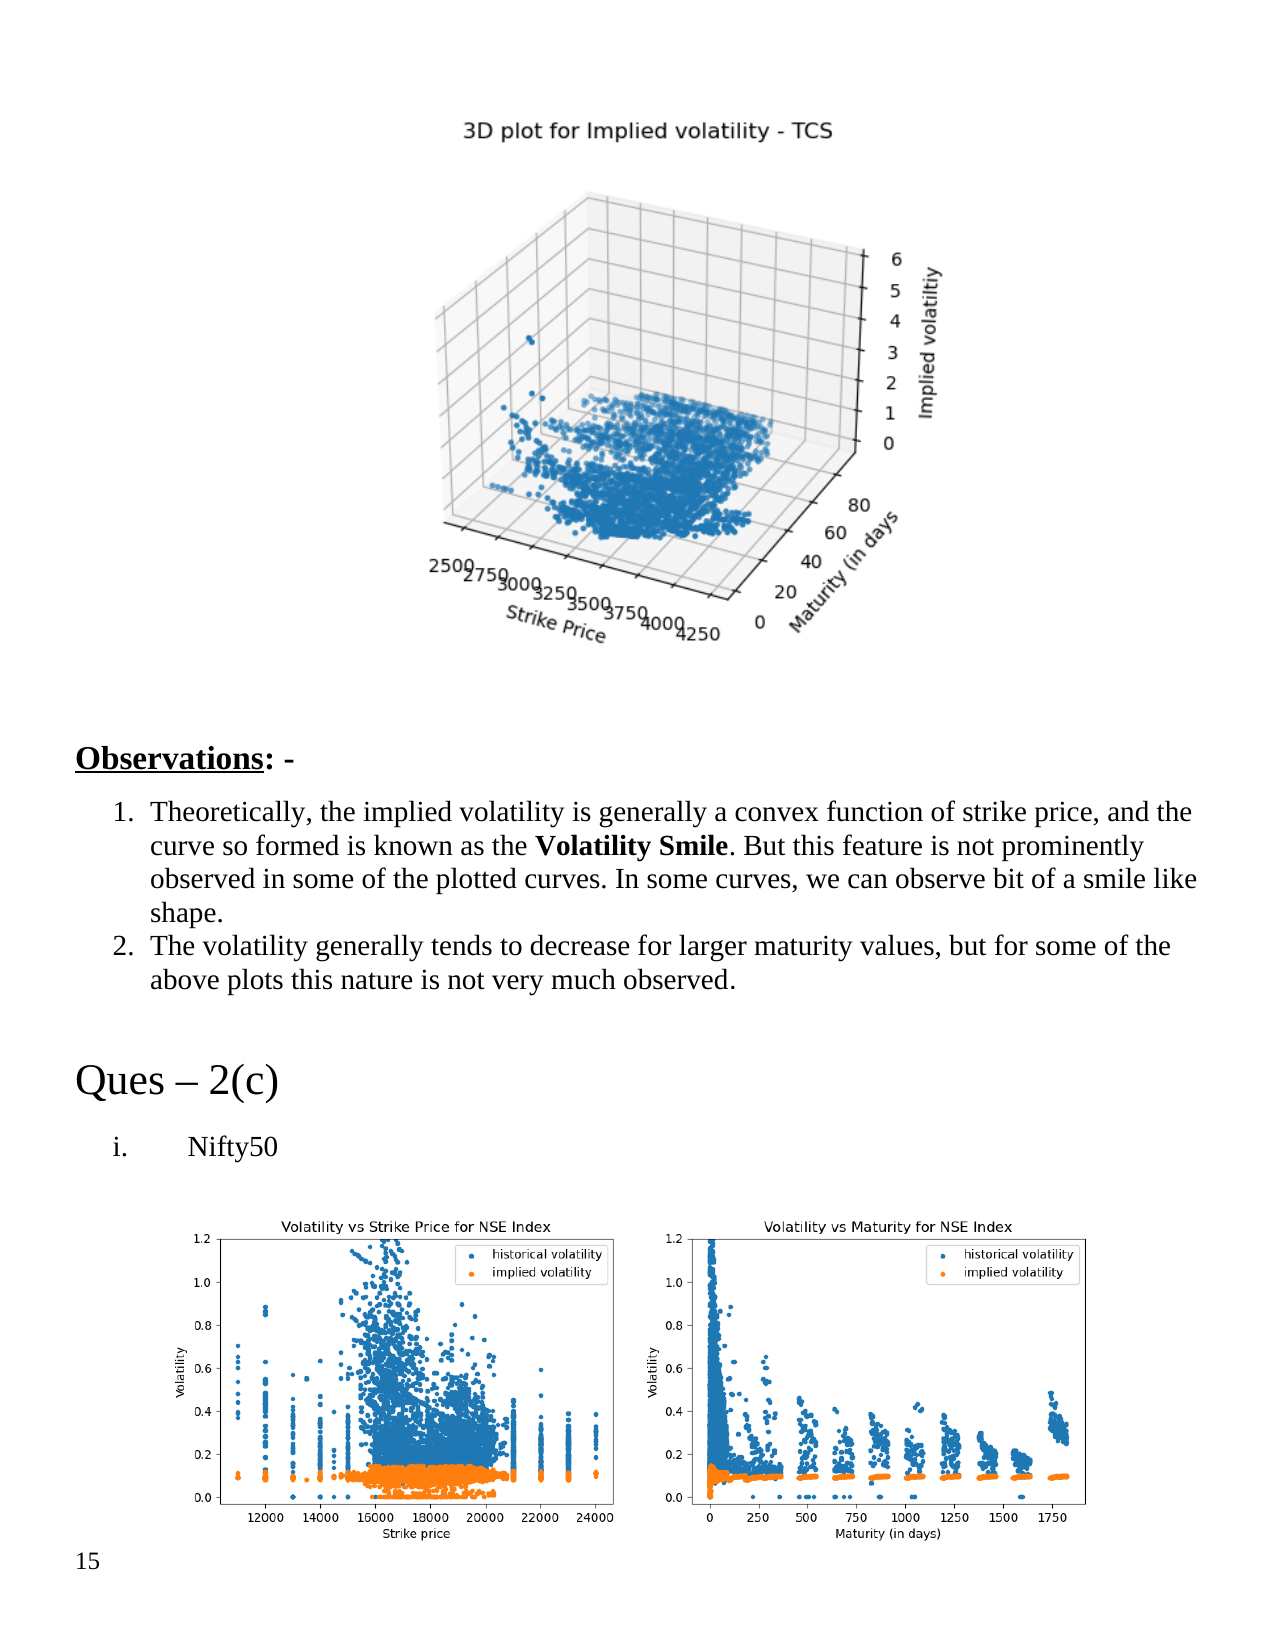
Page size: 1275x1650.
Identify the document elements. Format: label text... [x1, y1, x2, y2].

text Observations: - [75, 738, 1200, 776]
list Theoretically, the implied volatility is generally a convex function of strike price, and the curve so formed is known as the Volatility Smile. But this feature is not prominently observed in some of the plotted curves. In some curves, we can observe bit of a smile like shape. [112, 794, 1200, 928]
list Nifty50 [112, 1129, 1200, 1163]
subtitle Ques – 2(c) [75, 1054, 1200, 1104]
picture [217, 75, 1058, 705]
list The volatility generally tends to decrease for larger maturity values, but for some of the above plots this nature is not very much observed. [112, 928, 1200, 995]
picture [80, 1197, 1195, 1541]
